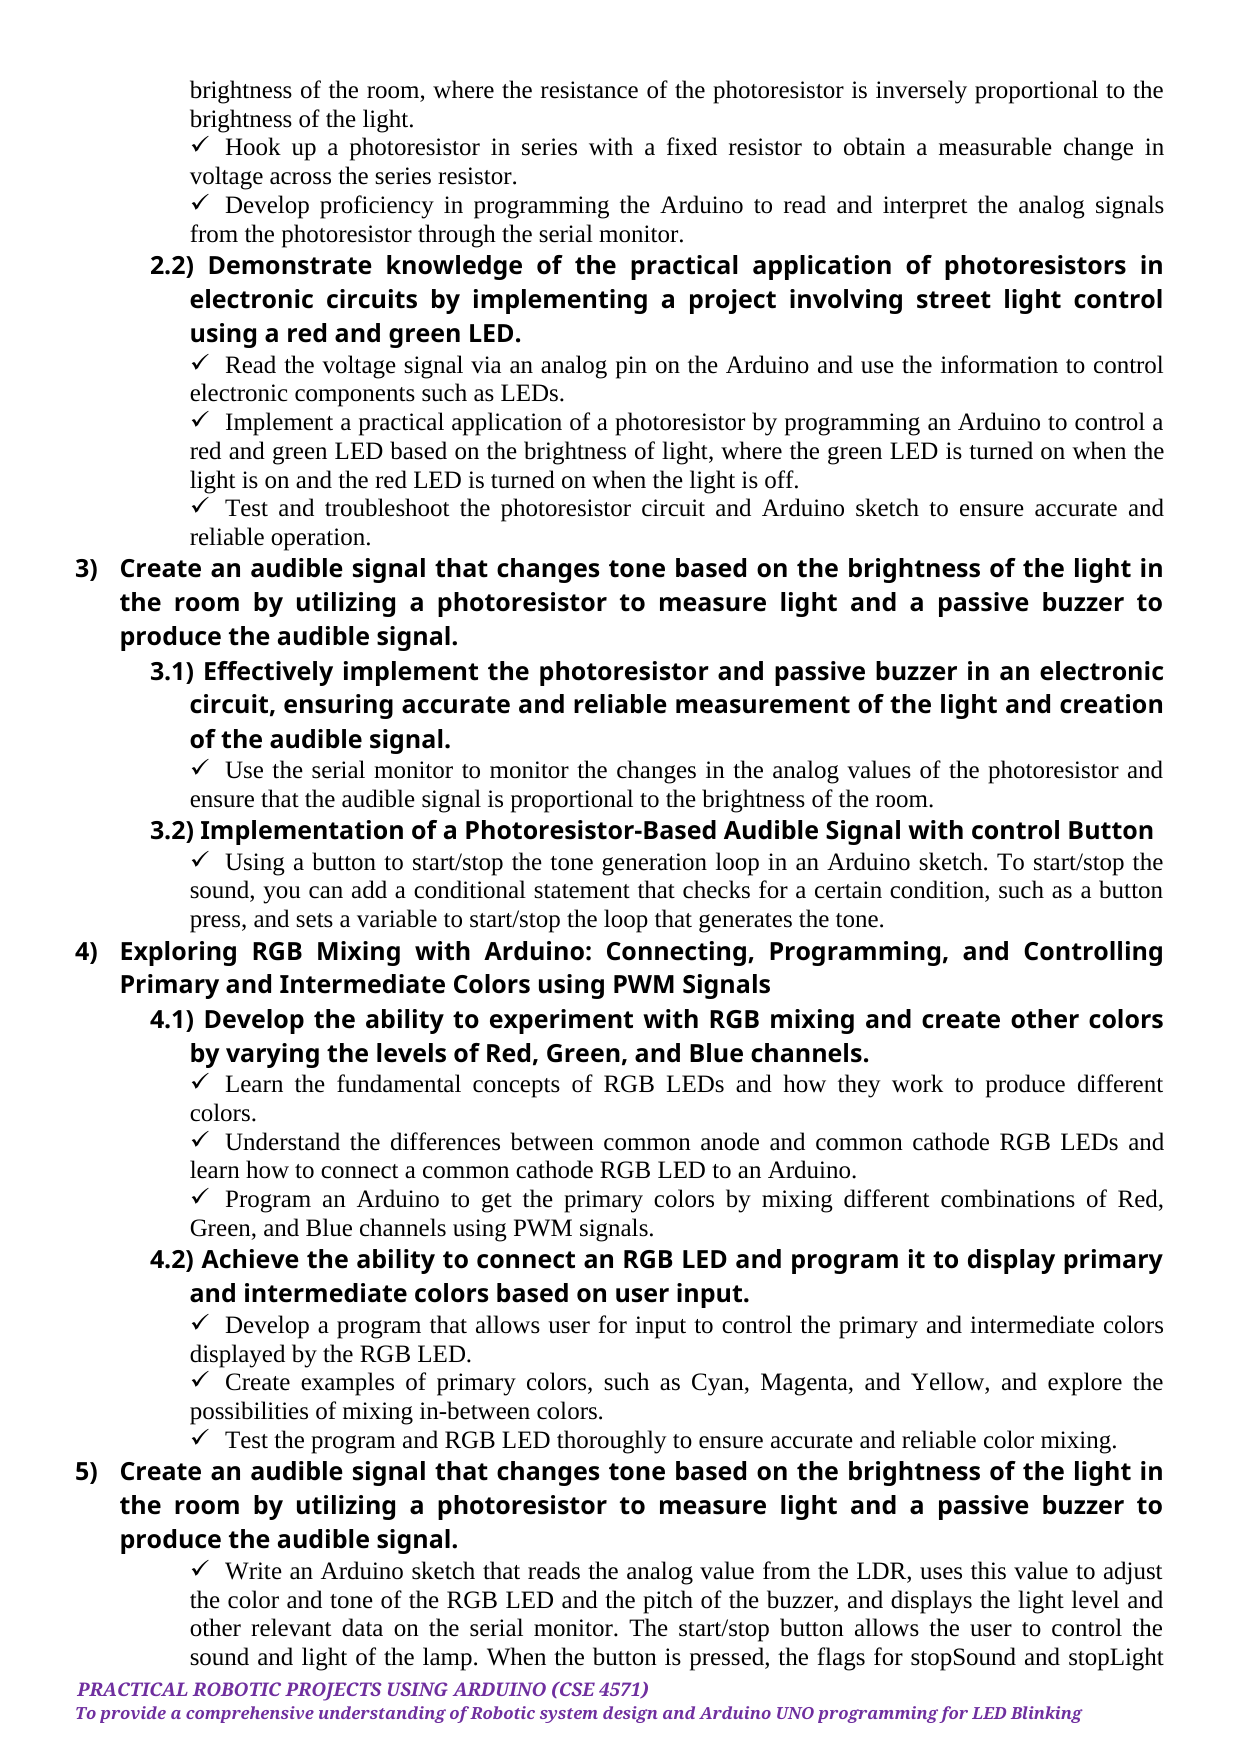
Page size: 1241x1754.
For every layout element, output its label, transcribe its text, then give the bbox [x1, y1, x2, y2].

list 3.1) Effectively implement the photoresistor and passive buzzer in an electronic circuit, ensuring accurate and reliable measurement of the light and creation of the audible signal. [150, 653, 1165, 755]
list Develop proficiency in programming the Arduino to read and interpret the analog signals from the photoresistor through the serial monitor. [189, 190, 1165, 247]
list Create an audible signal that changes tone based on the brightness of the light in the room by utilizing a photoresistor to measure light and a passive buzzer to produce the audible signal. [75, 551, 1165, 653]
list Program an Arduino to get the primary colors by mixing different combinations of Red, Green, and Blue channels using PWM signals. [189, 1184, 1165, 1242]
list Exploring RGB Mixing with Arduino: Connecting, Programming, and Controlling Primary and Intermediate Colors using PWM Signals [75, 933, 1165, 1001]
list Create examples of primary colors, such as Cyan, Magenta, and Yellow, and explore the possibilities of mixing in-between colors. [189, 1367, 1165, 1425]
list Use the serial monitor to monitor the changes in the analog values of the photoresistor and ensure that the audible signal is proportional to the brightness of the room. [189, 755, 1165, 813]
list Hook up a photoresistor in series with a fixed resistor to obtain a measurable change in voltage across the series resistor. [189, 132, 1165, 190]
list 3.2) Implementation of a Photoresistor-Based Audible Signal with control Button [150, 813, 1165, 847]
list Learn the fundamental concepts of RGB LEDs and how they work to produce different colors. [189, 1069, 1165, 1127]
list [189, 1556, 1165, 1671]
list Develop a program that allows user for input to control the primary and intermediate colors displayed by the RGB LED. [189, 1310, 1165, 1367]
list Read the voltage signal via an analog pin on the Arduino and use the information to control electronic components such as LEDs. [189, 350, 1165, 407]
list 4.1) Develop the ability to experiment with RGB mixing and create other colors by varying the levels of Red, Green, and Blue channels. [150, 1001, 1165, 1069]
list Create an audible signal that changes tone based on the brightness of the light in the room by utilizing a photoresistor to measure light and a passive buzzer to produce the audible signal. [75, 1454, 1165, 1556]
list Implement a practical application of a photoresistor by programming an Arduino to control a red and green LED based on the brightness of light, where the green LED is turned on when the light is on and the red LED is turned on when the light is off. [189, 407, 1165, 493]
list Test the program and RGB LED thoroughly to ensure accurate and reliable color mixing. [189, 1425, 1165, 1454]
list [189, 75, 1165, 132]
list 2.2) Demonstrate knowledge of the practical application of photoresistors in electronic circuits by implementing a project involving street light control using a red and green LED. [150, 247, 1165, 350]
list Test and troubleshoot the photoresistor circuit and Arduino sketch to ensure accurate and reliable operation. [189, 493, 1165, 551]
list Using a button to start/stop the tone generation loop in an Arduino sketch. To start/stop the sound, you can add a conditional statement that checks for a certain condition, such as a button press, and sets a variable to start/stop the loop that generates the tone. [189, 847, 1165, 933]
list 4.2) Achieve the ability to connect an RGB LED and program it to display primary and intermediate colors based on user input. [150, 1242, 1165, 1310]
list Understand the differences between common anode and common cathode RGB LEDs and learn how to connect a common cathode RGB LED to an Arduino. [189, 1127, 1165, 1184]
